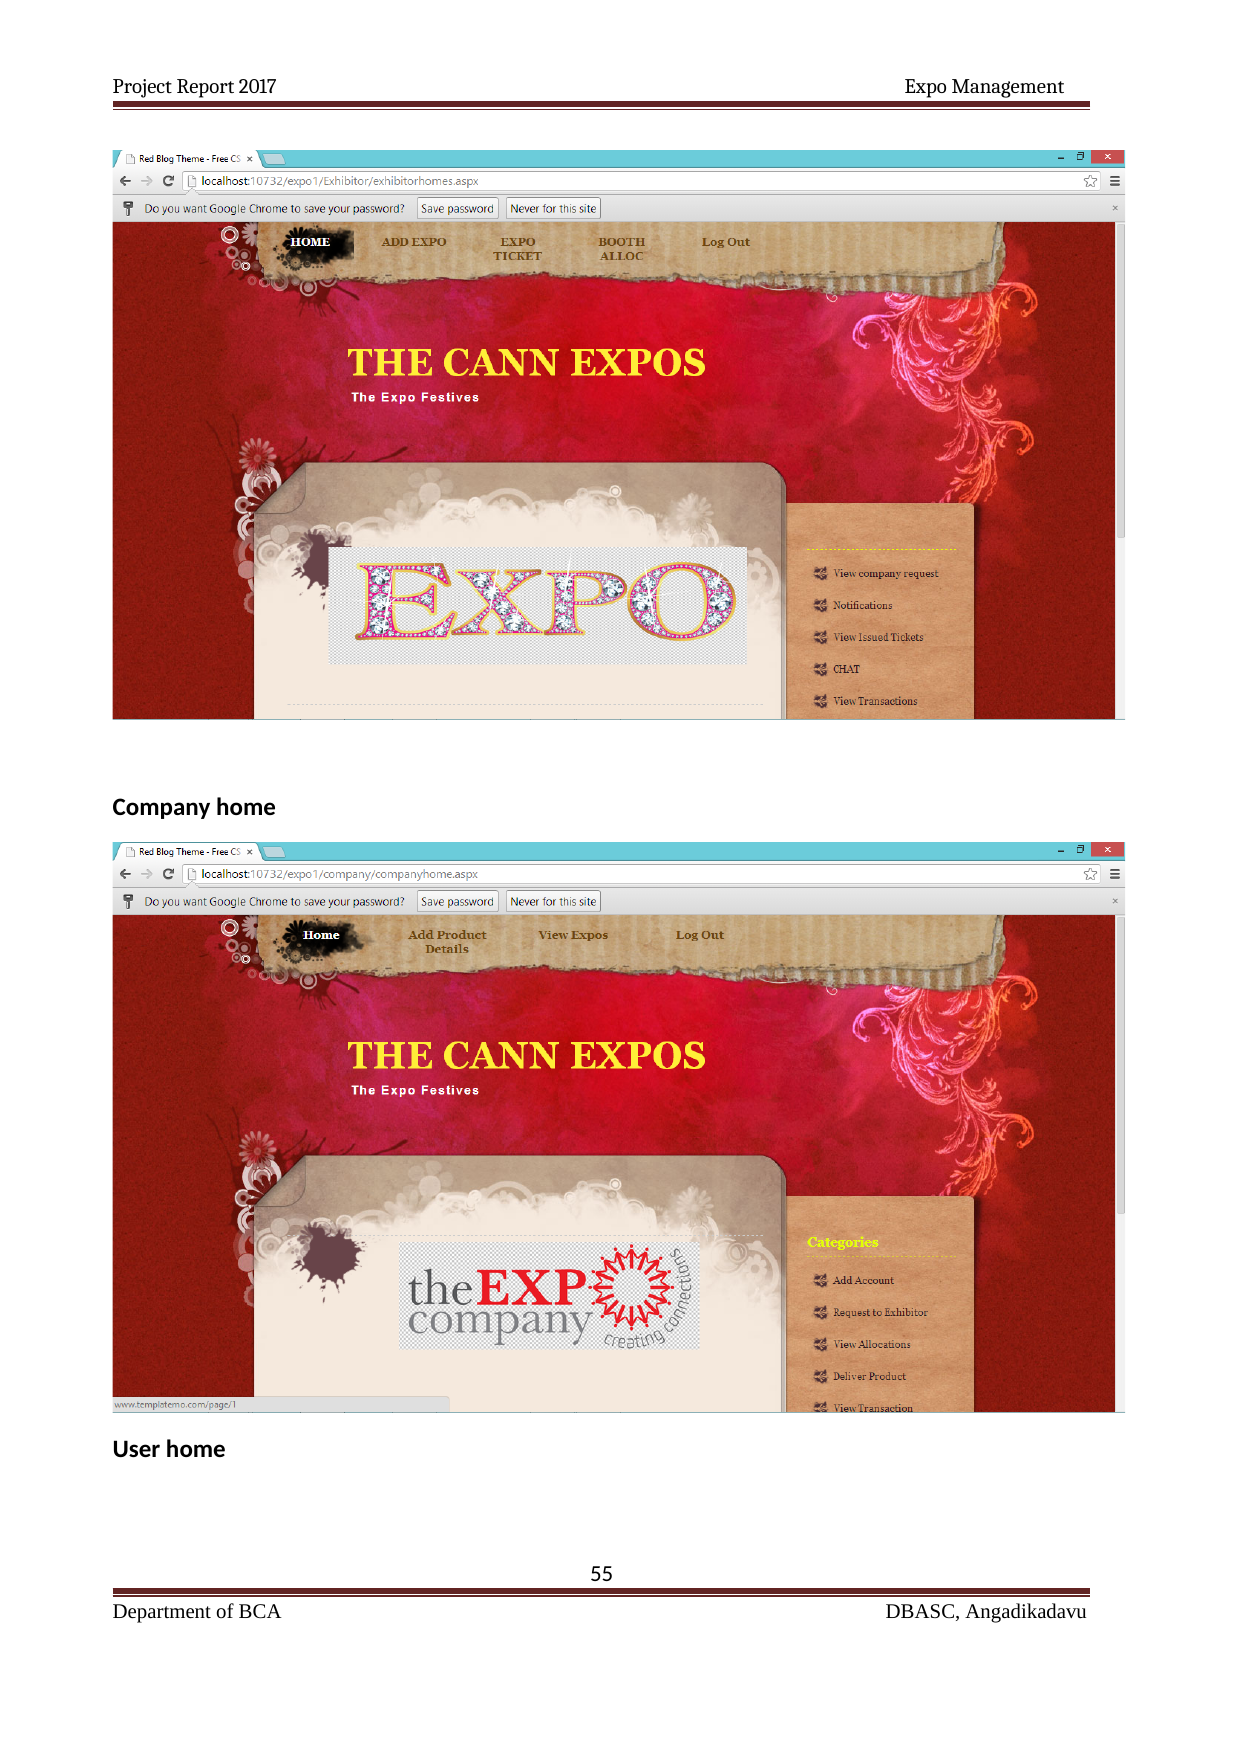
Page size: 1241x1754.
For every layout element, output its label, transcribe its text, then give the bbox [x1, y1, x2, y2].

picture [112, 842, 1125, 1413]
text User home [112, 1433, 1090, 1464]
text Company home [112, 792, 1090, 822]
picture [112, 150, 1125, 720]
